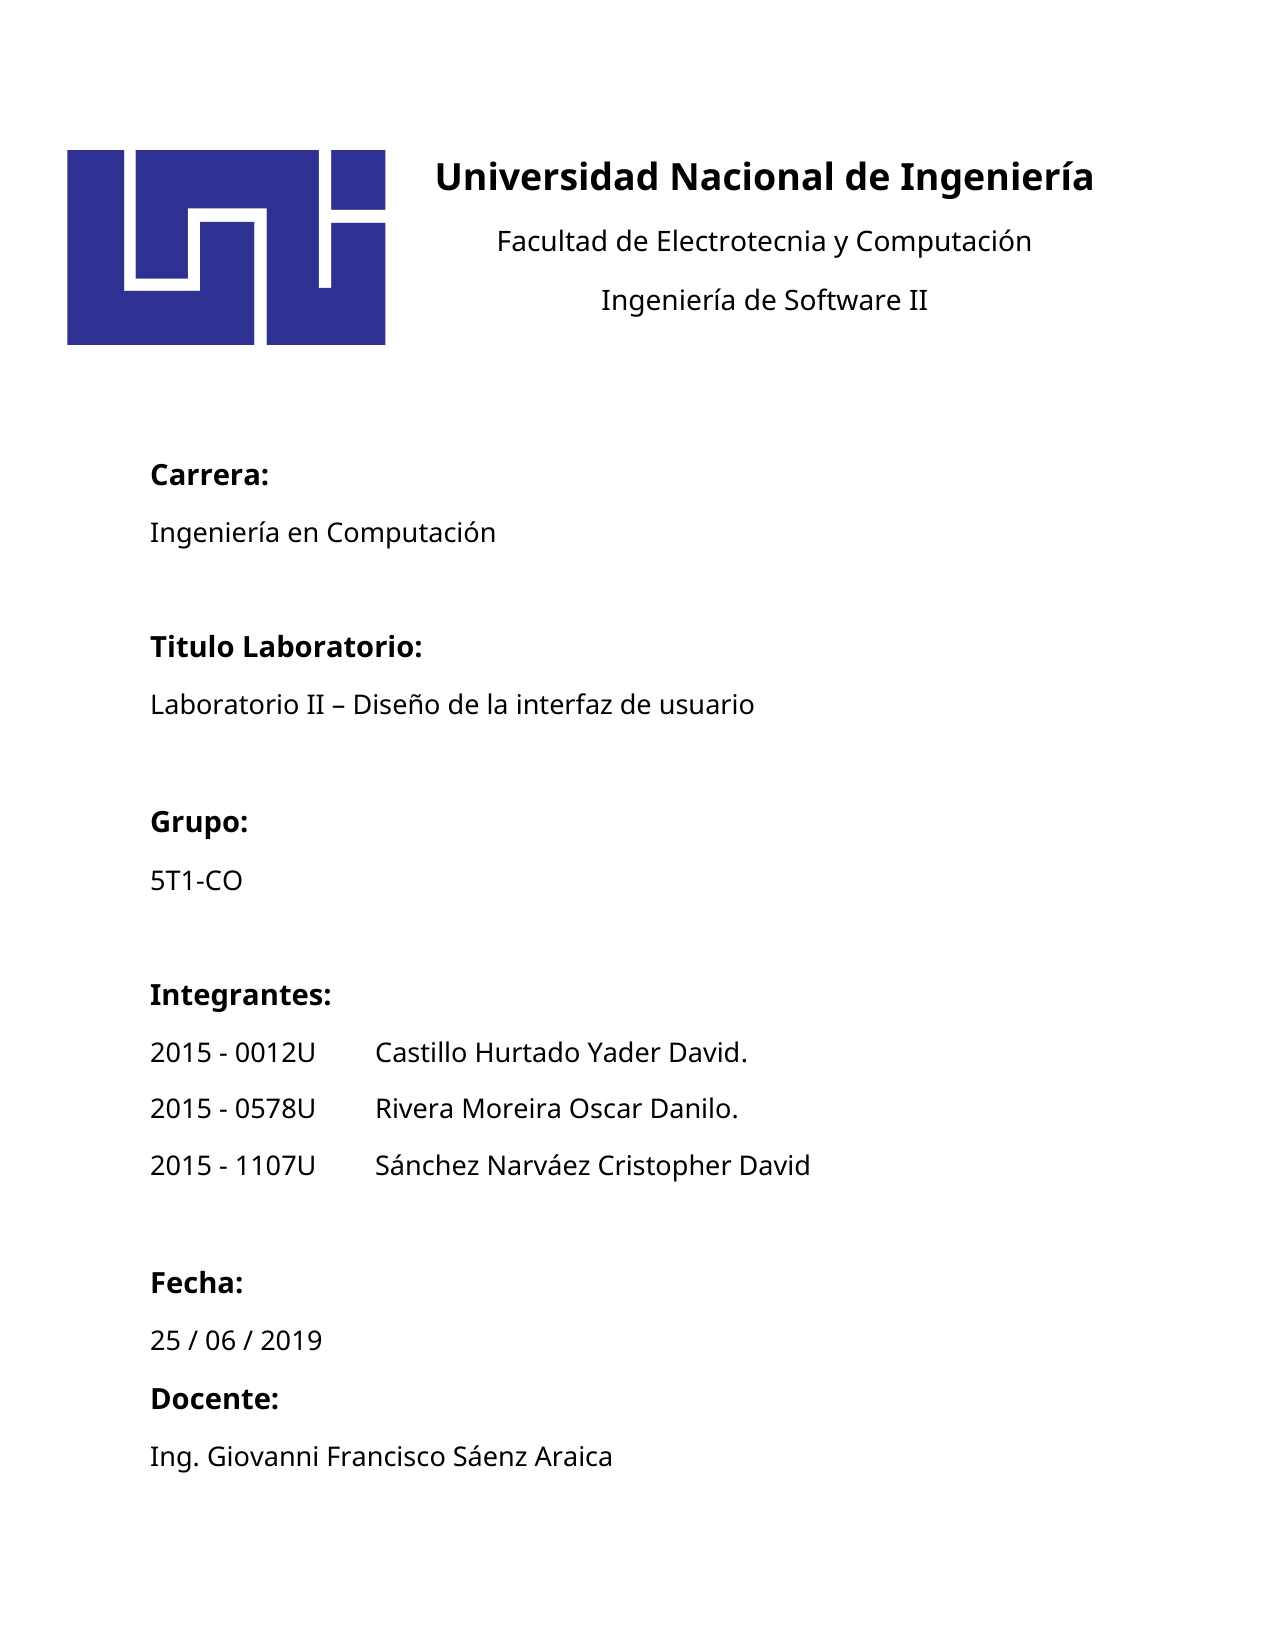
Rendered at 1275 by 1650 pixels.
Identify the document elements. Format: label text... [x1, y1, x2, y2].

text Carrera: [150, 454, 1125, 493]
text Universidad Nacional de Ingeniería [386, 150, 1125, 201]
text Titulo Laboratorio: [150, 626, 1125, 666]
text 2015 - 0012U Castillo Hurtado Yader David. [150, 1033, 1125, 1070]
text 2015 - 1107U Sánchez Narváez Cristopher David [150, 1146, 1125, 1183]
text Ingeniería de Software II [386, 280, 1125, 318]
text Docente: [150, 1378, 1125, 1418]
text Ingeniería en Computación [150, 513, 1125, 550]
text Facultad de Electrotecnia y Computación [386, 222, 1125, 260]
text 5T1-CO [150, 861, 1125, 898]
text Ing. Giovanni Francisco Sáenz Araica [150, 1438, 1125, 1474]
text Grupo: [150, 802, 1125, 841]
picture [66, 150, 386, 343]
text Integrantes: [150, 974, 1125, 1014]
text 2015 - 0578U Rivera Moreira Oscar Danilo. [150, 1090, 1125, 1127]
text 25 / 06 / 2019 [150, 1322, 1125, 1359]
text Laboratorio II – Diseño de la interfaz de usuario [150, 686, 1125, 722]
text Fecha: [150, 1262, 1125, 1302]
